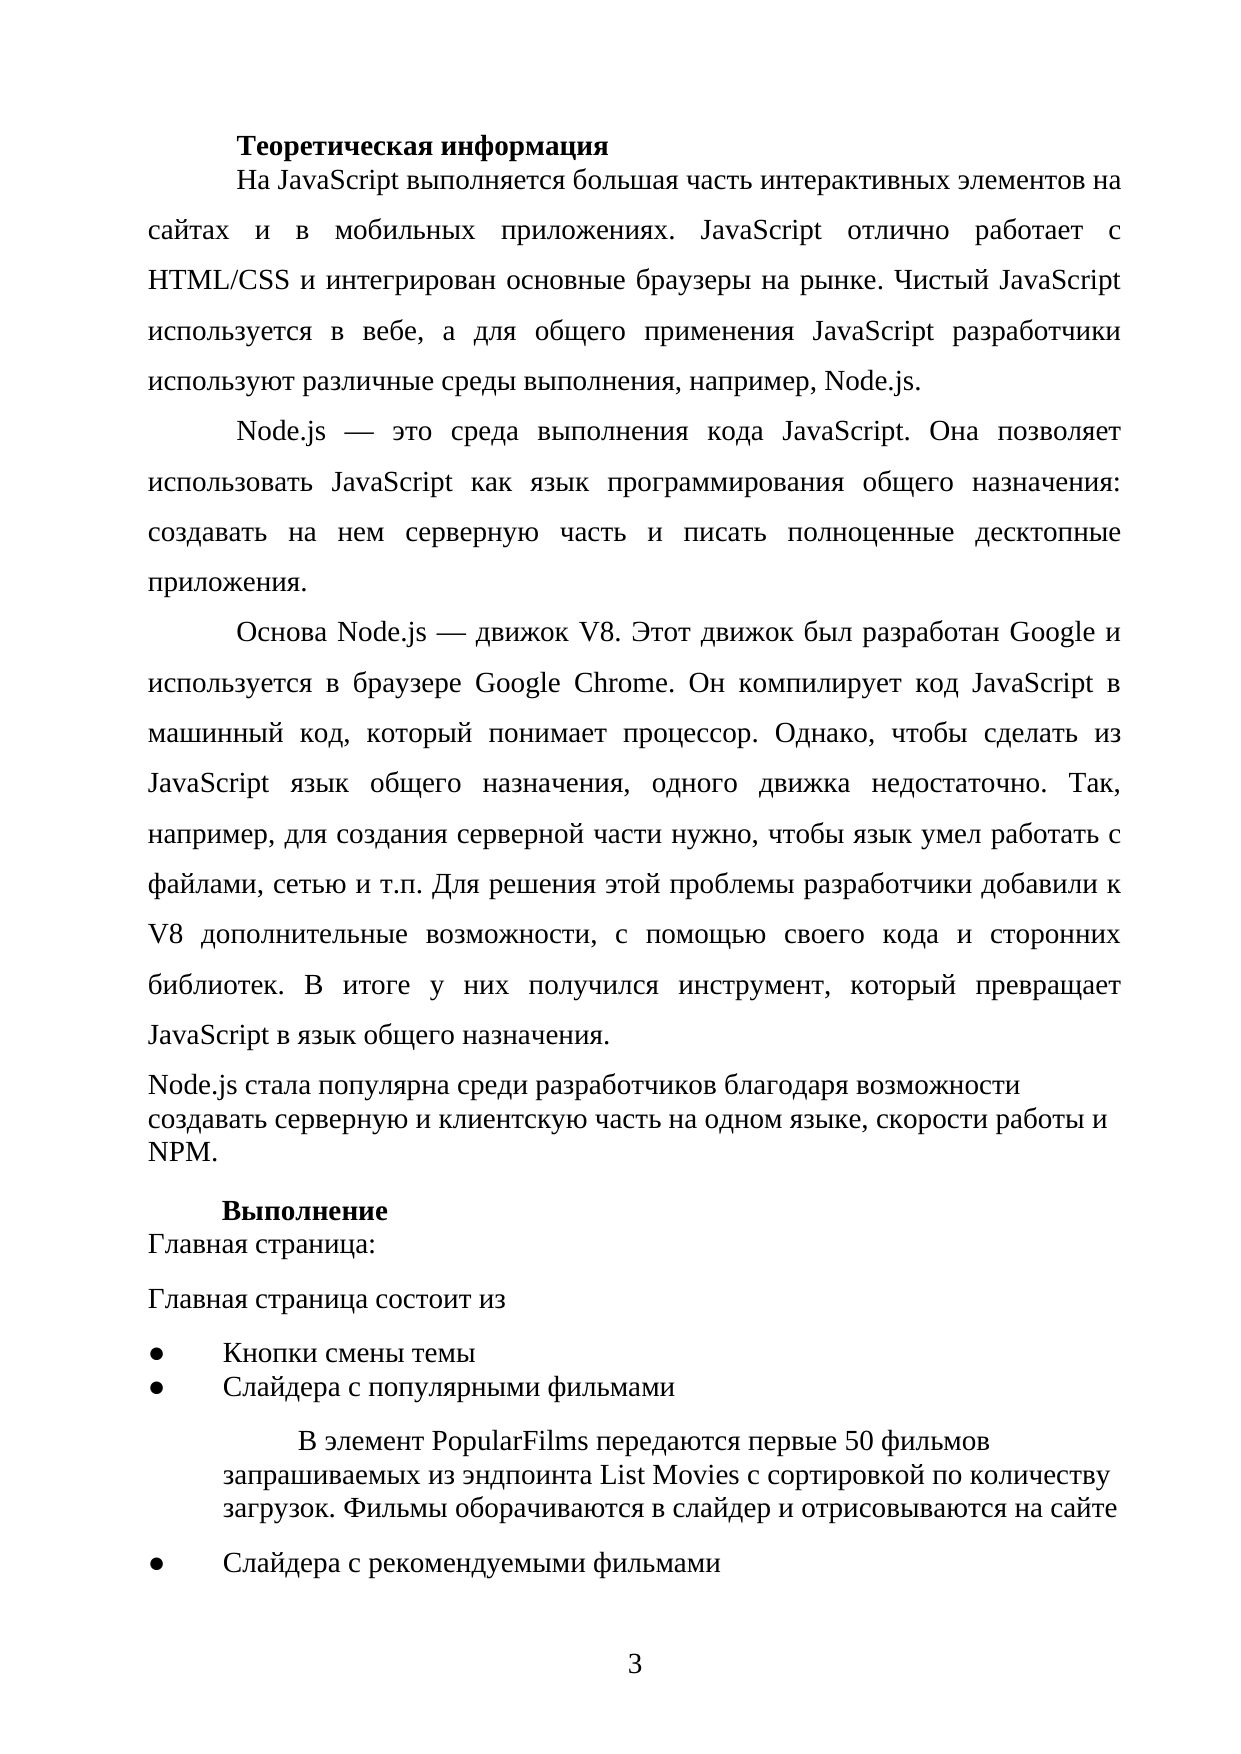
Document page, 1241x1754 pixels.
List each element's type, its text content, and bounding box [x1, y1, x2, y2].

text Node.js — это среда выполнения кода JavaScript. Она позволяет использовать JavaScript как язык программирования общего назначения: создавать на нем серверную часть и писать полноценные десктопные приложения. [148, 413, 1122, 598]
subtitle Выполнение [148, 1193, 1122, 1227]
text Главная страница: [148, 1227, 1122, 1260]
list Слайдера с популярными фильмами [148, 1369, 1122, 1402]
subtitle Теоретическая информация [148, 128, 1122, 162]
text Основа Node.js — движок V8. Этот движок был разработан Google и используется в браузере Google Chrome. Он компилирует код JavaScript в машинный код, который понимает процессор. Однако, чтобы сделать из JavaScript язык общего назначения, одного движка недостаточно. Так, например, для создания серверной части нужно, чтобы язык умел работать с файлами, сетью и т.п. Для решения этой проблемы разработчики добавили к V8 дополнительные возможности, с помощью своего кода и сторонних библиотек. В итоге у них получился инструмент, который превращает JavaScript в язык общего назначения. [148, 614, 1122, 1051]
list Кнопки смены темы [148, 1335, 1122, 1369]
text В элемент PopularFilms передаются первые 50 фильмов запрашиваемых из эндпоинта List Movies с сортировкой по количеству загрузок. Фильмы оборачиваются в слайдер и отрисовываются на сайте [223, 1423, 1122, 1524]
text На JavaScript выполняется большая часть интерактивных элементов на сайтах и в мобильных приложениях. JavaScript отлично работает с HTML/CSS и интегрирован основные браузеры на рынке. Чистый JavaScript используется в вебе, а для общего применения JavaScript разработчики используют различные среды выполнения, например, Node.js. [148, 162, 1122, 397]
text Node.js стала популярна среди разработчиков благодаря возможности создавать серверную и клиентскую часть на одном языке, скорости работы и NPM. [148, 1067, 1122, 1168]
list Слайдера с рекомендуемыми фильмами [148, 1545, 1122, 1578]
text Главная страница состоит из [148, 1281, 1122, 1314]
